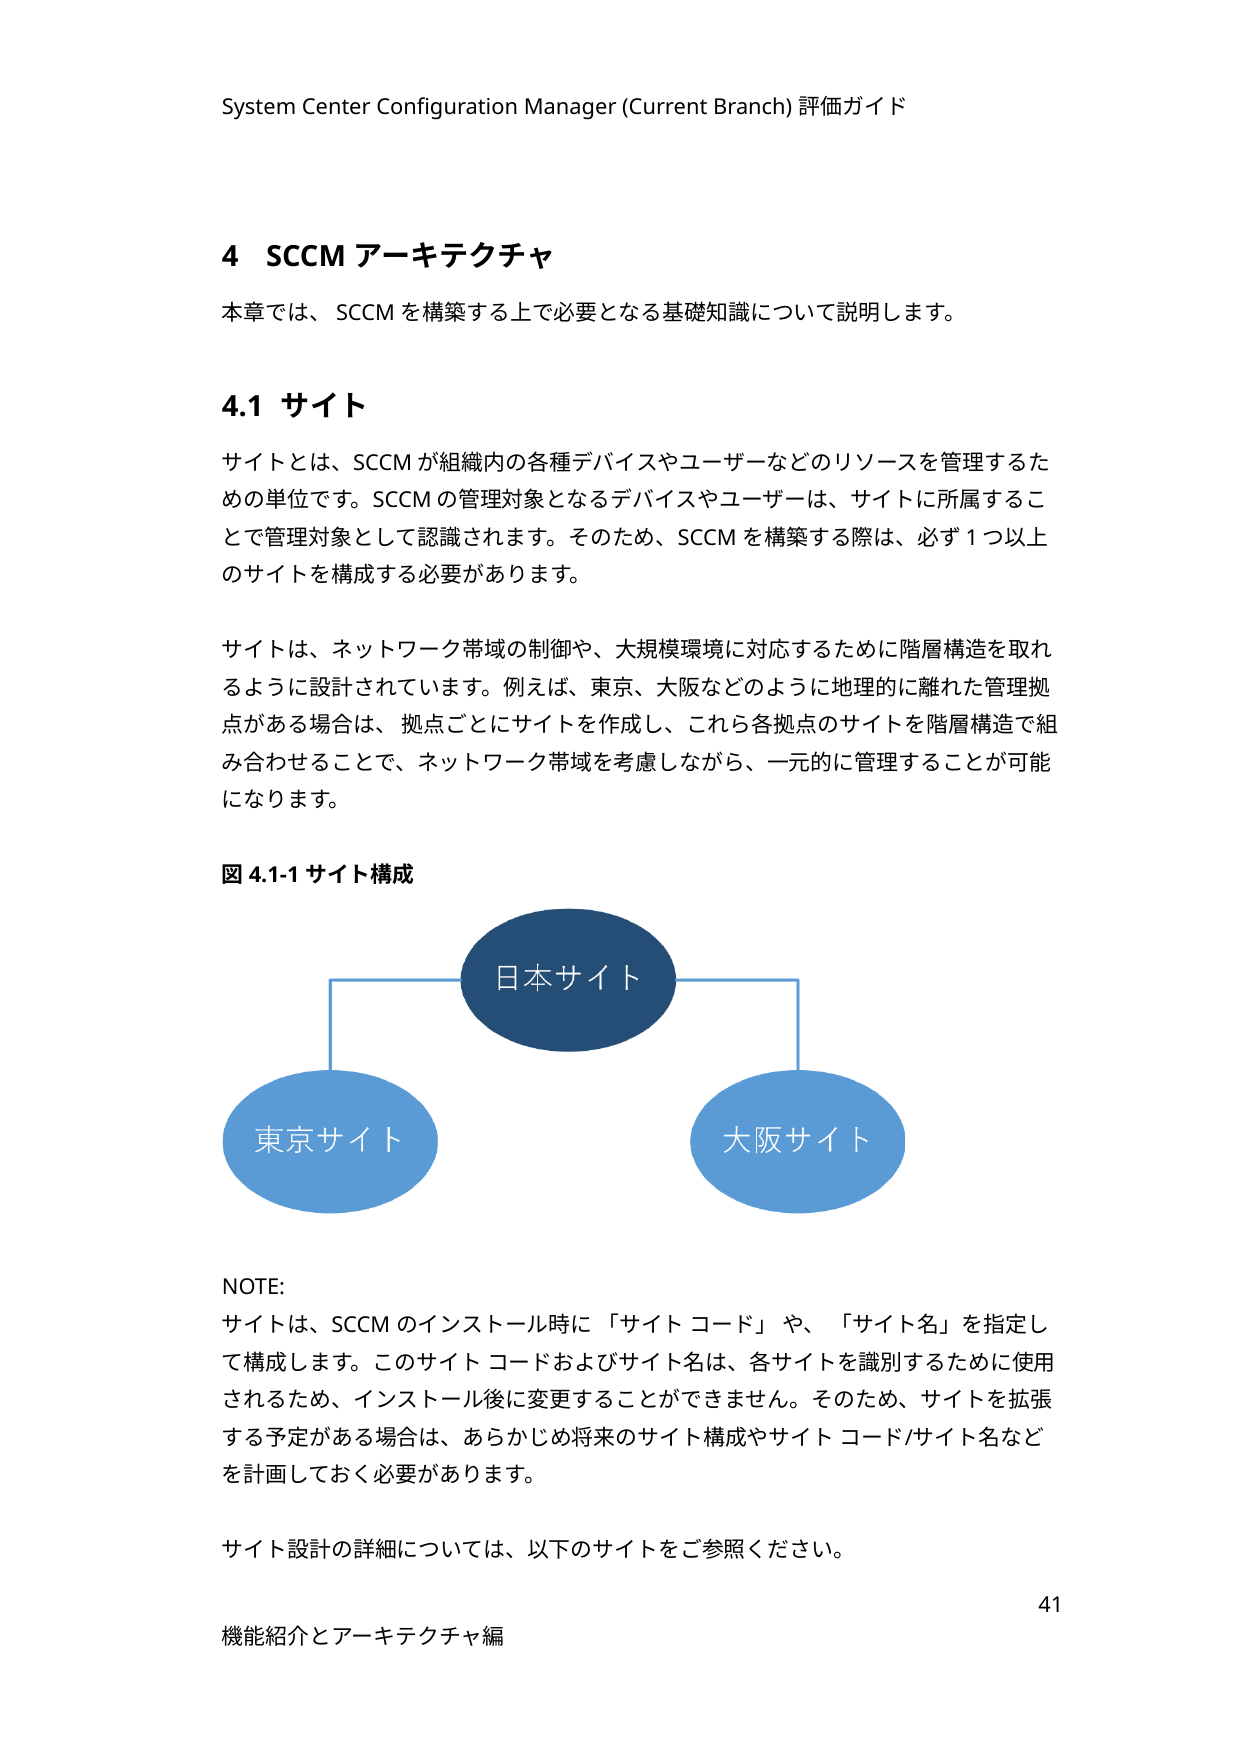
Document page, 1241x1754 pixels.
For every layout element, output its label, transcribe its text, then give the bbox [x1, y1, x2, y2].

subtitle SCCM アーキテクチャ [222, 217, 1063, 292]
text 本章では、 SCCM を構築する上で必要となる基礎知識について説明します。 [222, 292, 1063, 329]
text サイト設計の詳細については、以下のサイトをご参照ください。 [222, 1529, 1063, 1567]
text NOTE: [222, 1267, 1063, 1304]
text 図 4.1-1 サイト構成 [222, 854, 1063, 892]
text サイトは、SCCM のインストール時に 「サイト コード」 や、 「サイト名」を指定して構成します。このサイト コードおよびサイト名は、各サイトを識別するために使用されるため、インストール後に変更することができません。そのため、サイトを拡張する予定がある場合は、あらかじめ将来のサイト構成やサイト コード/サイト名などを計画しておく必要があります。 [222, 1304, 1063, 1492]
subtitle サイト [222, 367, 1063, 442]
picture [221, 907, 906, 1214]
text サイトとは、SCCM が組織内の各種デバイスやユーザーなどのリソースを管理するための単位です。SCCMの管理対象となるデバイスやユーザーは、サイトに所属することで管理対象として認識されます。そのため、SCCM を構築する際は、必ず1つ以上のサイトを構成する必要があります。 [222, 442, 1063, 592]
text サイトは、ネットワーク帯域の制御や、大規模環境に対応するために階層構造を取れるように設計されています。例えば、東京、大阪などのように地理的に離れた管理拠点がある場合は、 拠点ごとにサイトを作成し、これら各拠点のサイトを階層構造で組み合わせることで、ネットワーク帯域を考慮しながら、一元的に管理することが可能になります。 [222, 629, 1063, 817]
